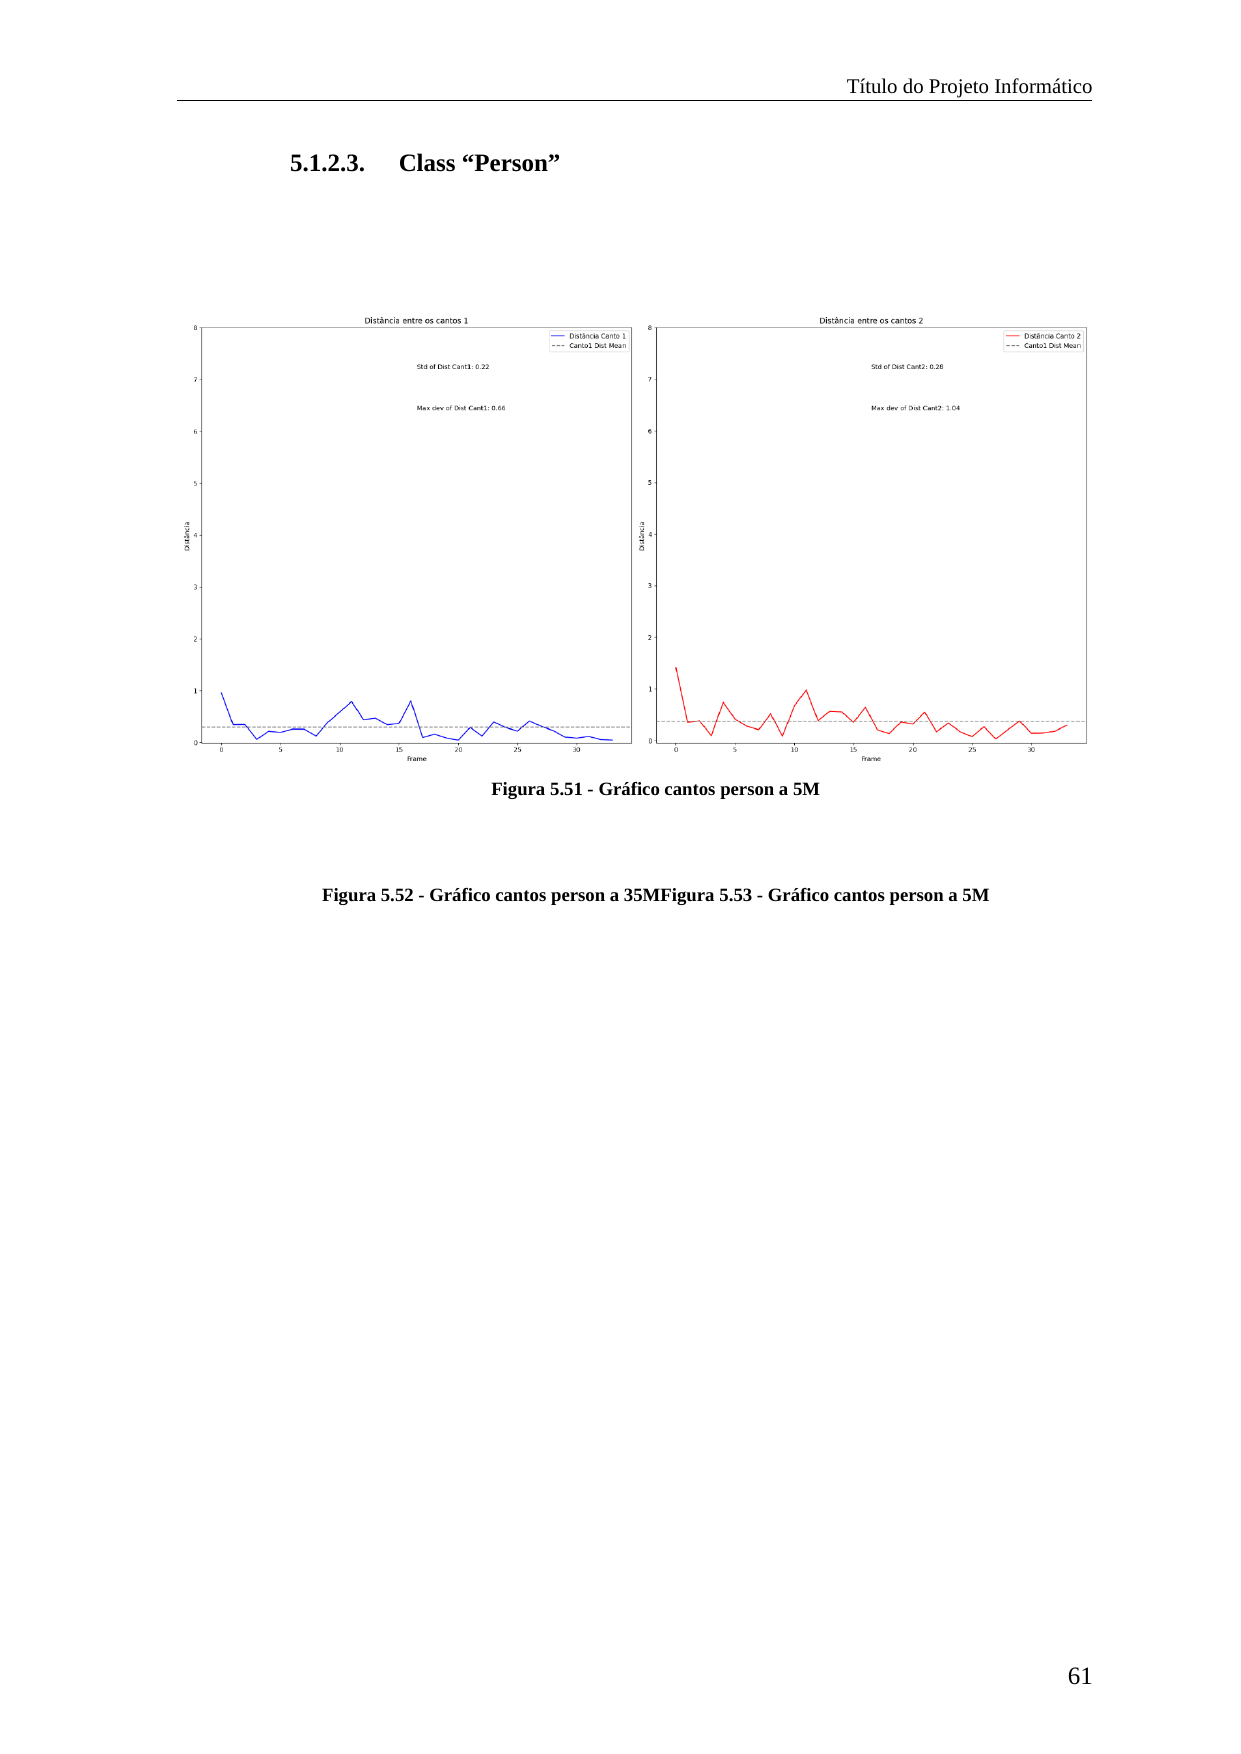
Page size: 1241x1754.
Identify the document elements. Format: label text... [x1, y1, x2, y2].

subtitle Class “Person” [290, 148, 1092, 176]
picture [177, 310, 1093, 769]
